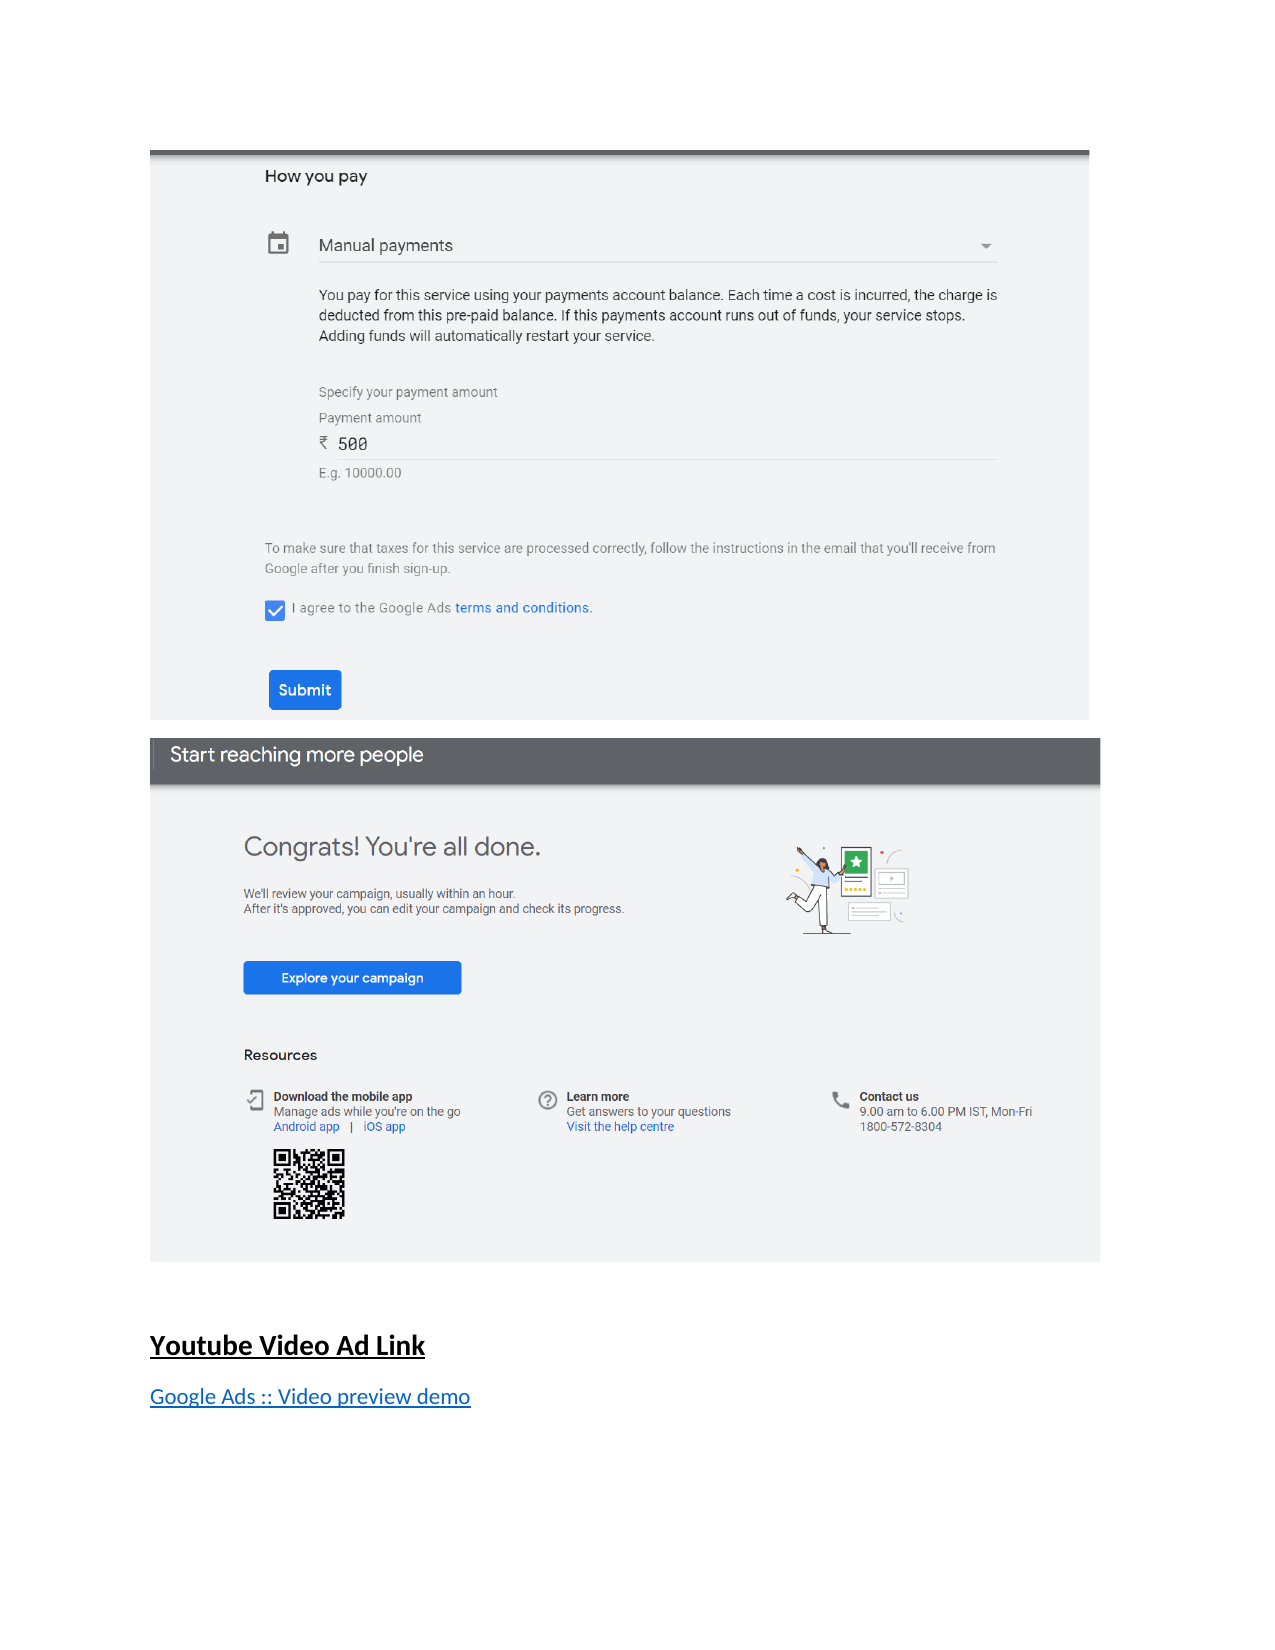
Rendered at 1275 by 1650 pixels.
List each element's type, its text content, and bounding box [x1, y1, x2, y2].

text Youtube Video Ad Link [150, 1327, 1125, 1363]
text Google Ads :: Video preview demo [150, 1382, 1125, 1410]
picture [150, 738, 1101, 1262]
picture [150, 150, 1090, 720]
